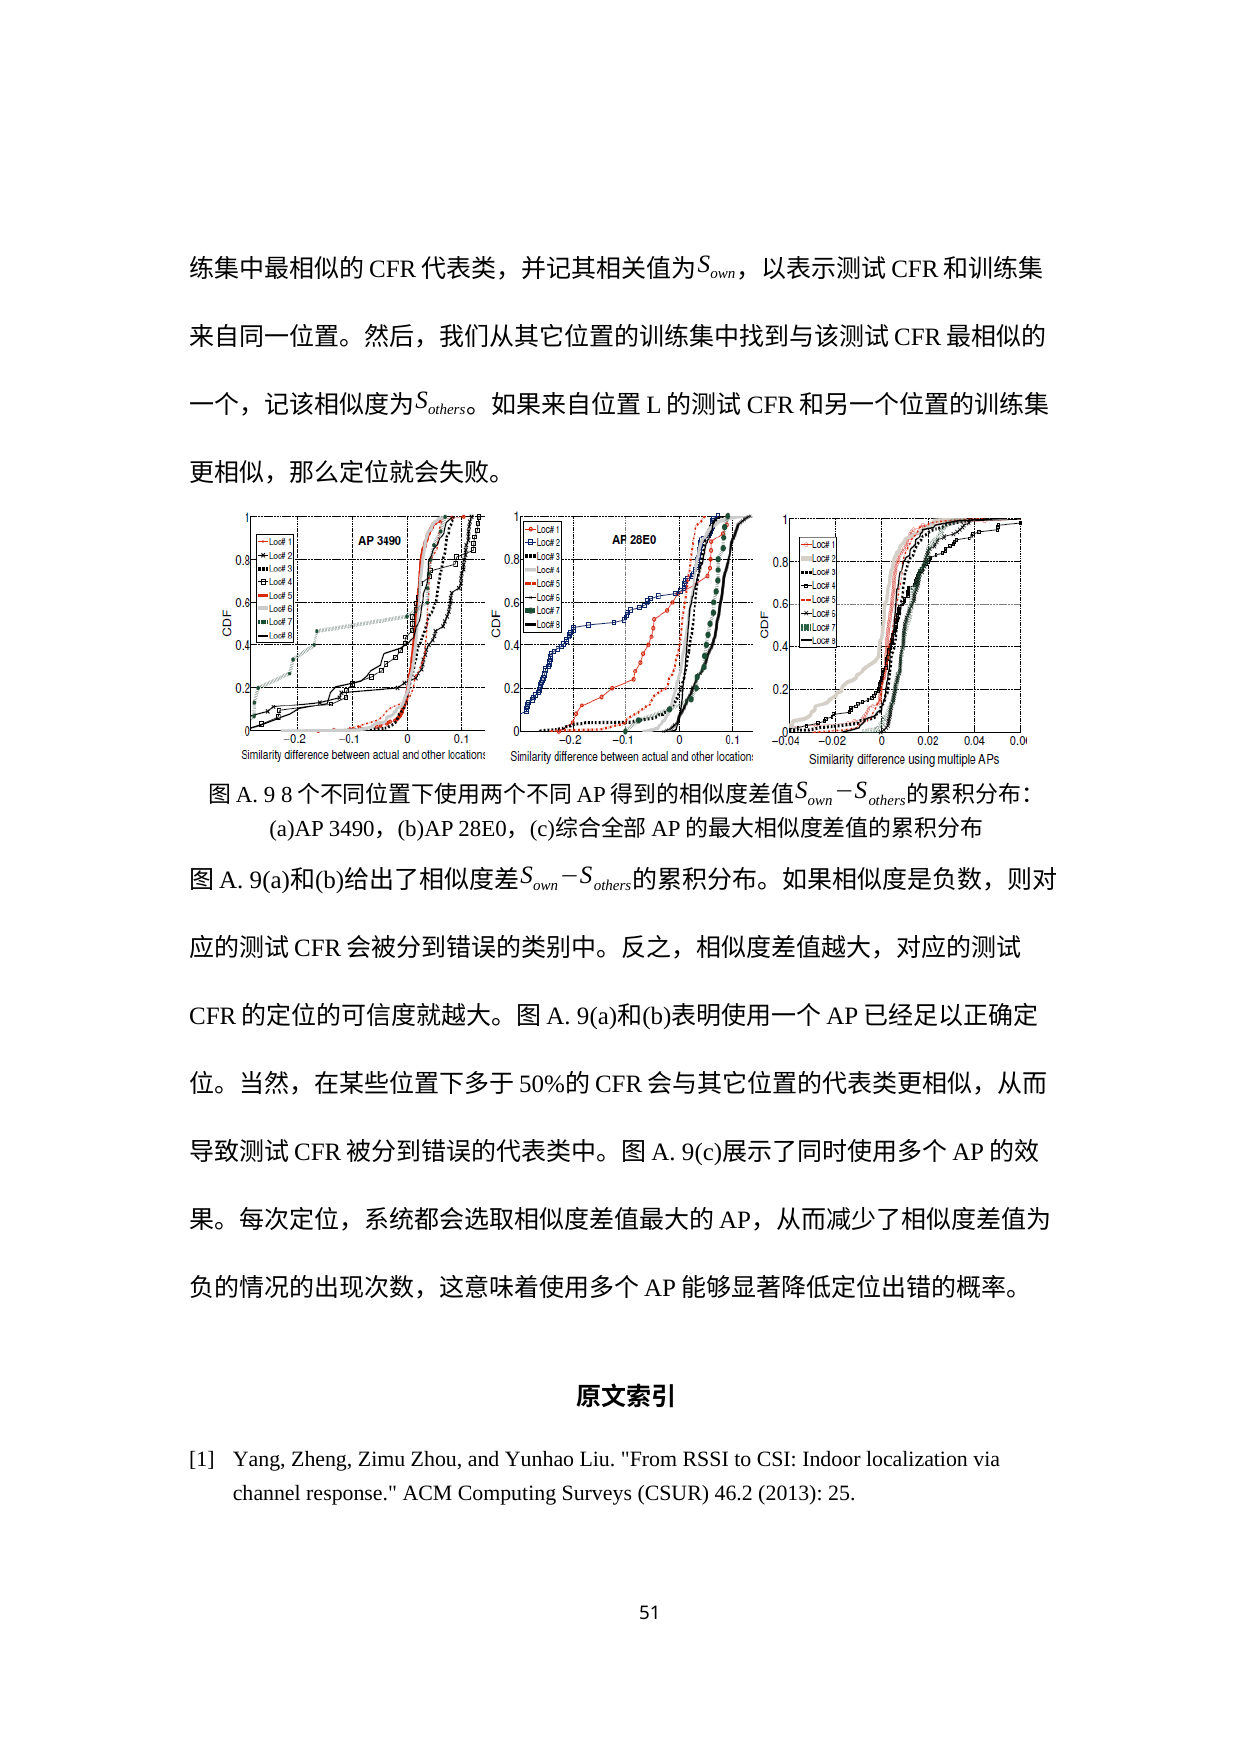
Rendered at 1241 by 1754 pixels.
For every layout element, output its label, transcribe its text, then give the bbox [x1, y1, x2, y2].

text 原文索引 [189, 1361, 1063, 1429]
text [189, 232, 1063, 504]
list Yang, Zheng, Zimu Zhou, and Yunhao Liu. "From RSSI to CSI: Indoor localization via channel response." ACM Computing Surveys (CSUR) 46.2 (2013): 25. [189, 1441, 1063, 1509]
picture [212, 504, 1040, 773]
